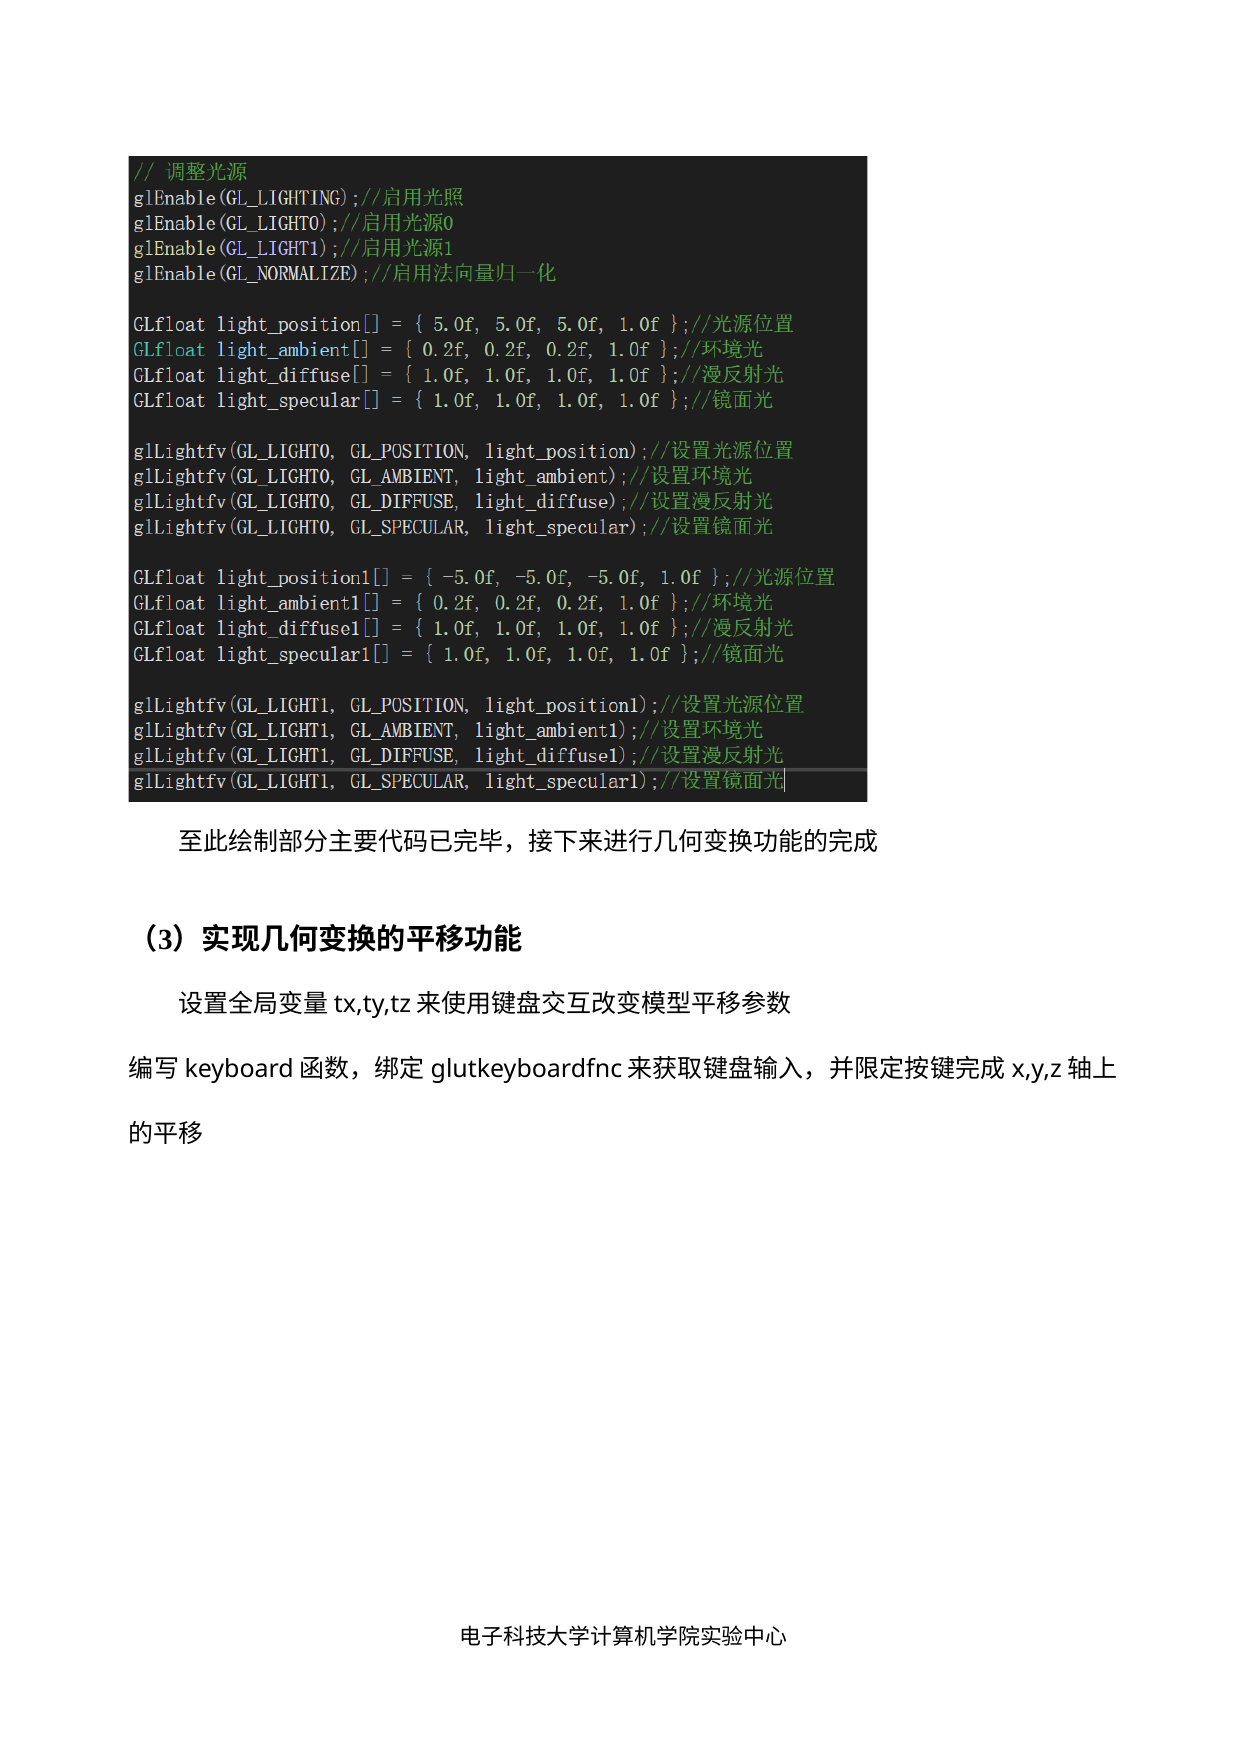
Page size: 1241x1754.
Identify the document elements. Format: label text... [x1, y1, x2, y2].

text 编写keyboard函数，绑定glutkeyboardfnc来获取键盘输入，并限定按键完成x,y,z轴上的平移 [129, 1034, 1117, 1164]
text （3）实现几何变换的平移功能 [129, 904, 1117, 969]
text 设置全局变量tx,ty,tz来使用键盘交互改变模型平移参数 [129, 969, 1117, 1034]
text 至此绘制部分主要代码已完毕，接下来进行几何变换功能的完成 [129, 807, 1117, 872]
picture [128, 156, 868, 802]
